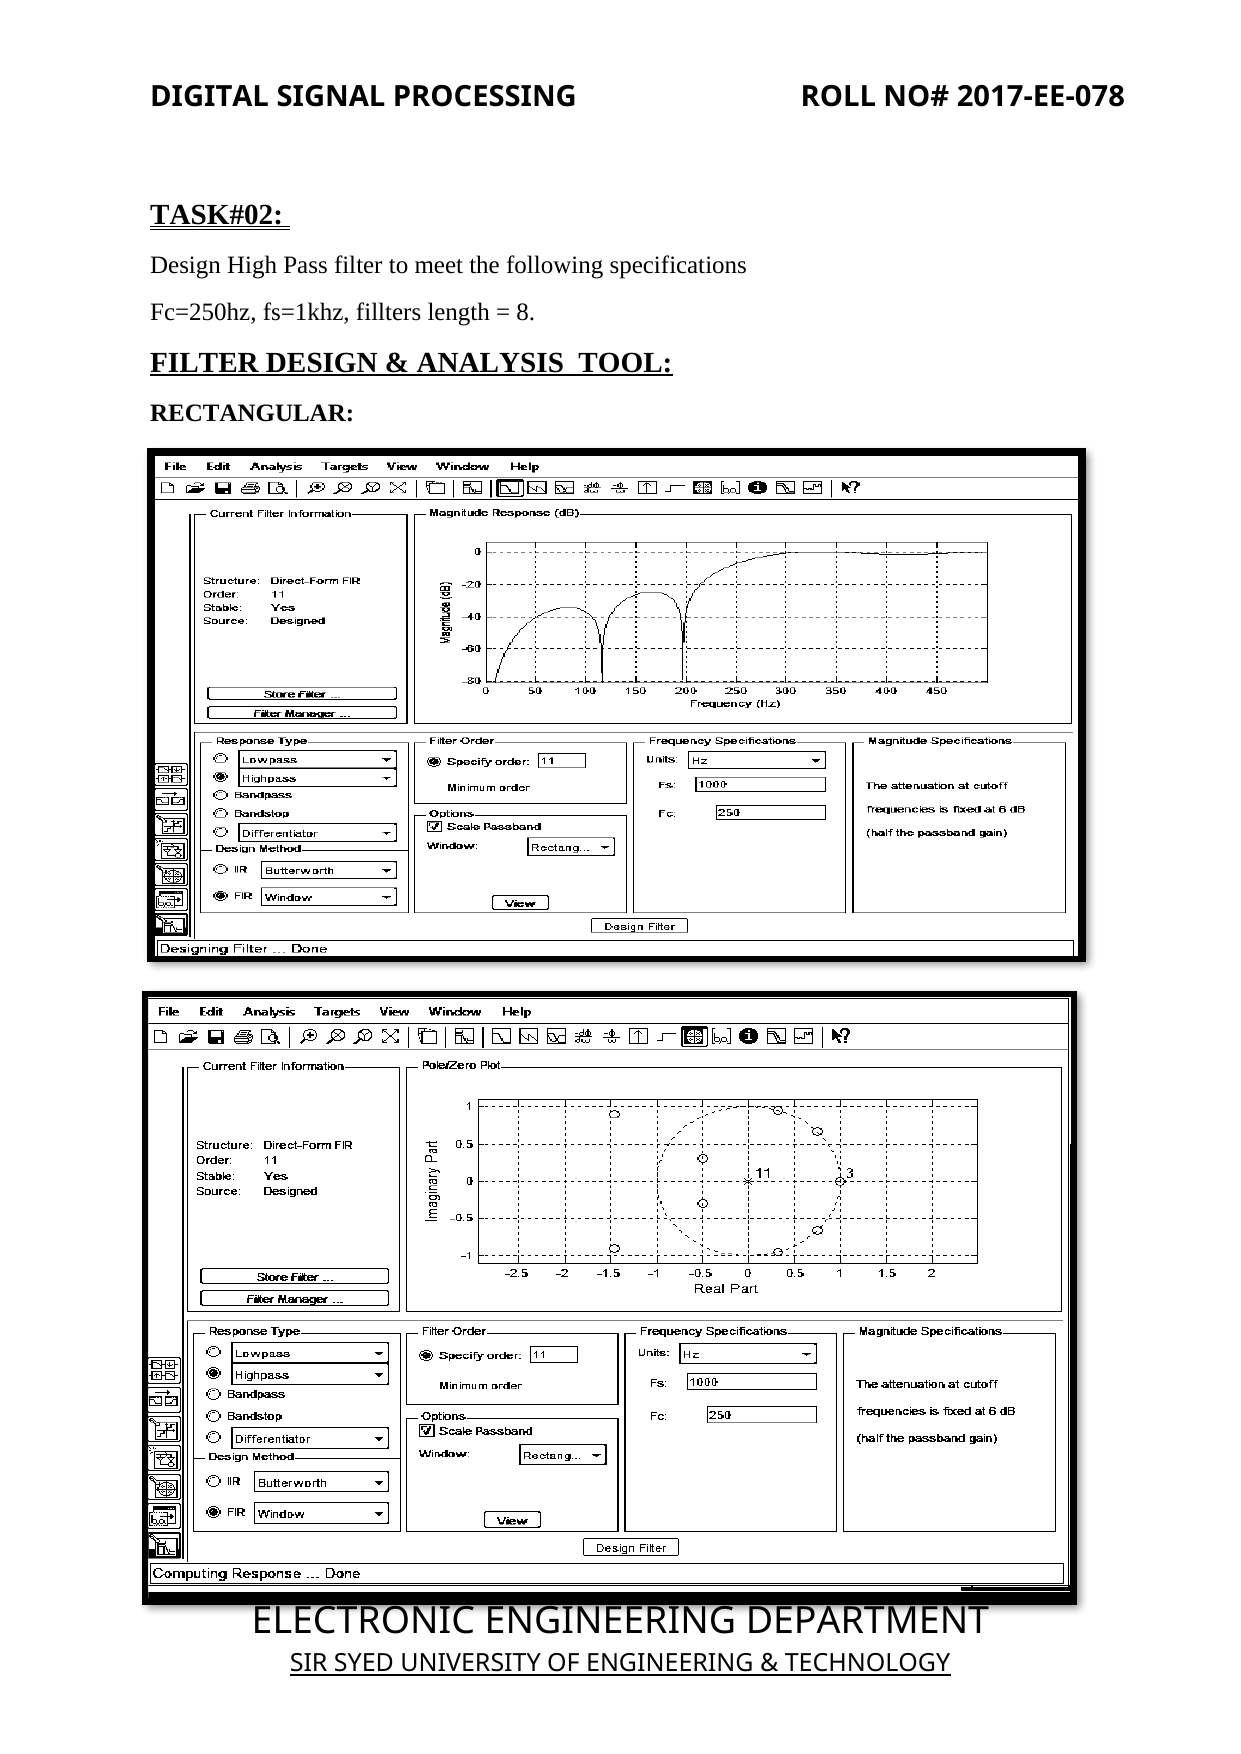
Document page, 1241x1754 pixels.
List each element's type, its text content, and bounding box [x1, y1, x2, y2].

text Design High Pass filter to meet the following specifications [150, 250, 1090, 278]
text RECTANGULAR: [150, 398, 1090, 427]
text Fc=250hz, fs=1khz, fillters length = 8. [150, 297, 1090, 326]
text TASK#02: [150, 197, 1090, 230]
text FILTER DESIGN & ANALYSIS TOOL: [150, 345, 1090, 379]
